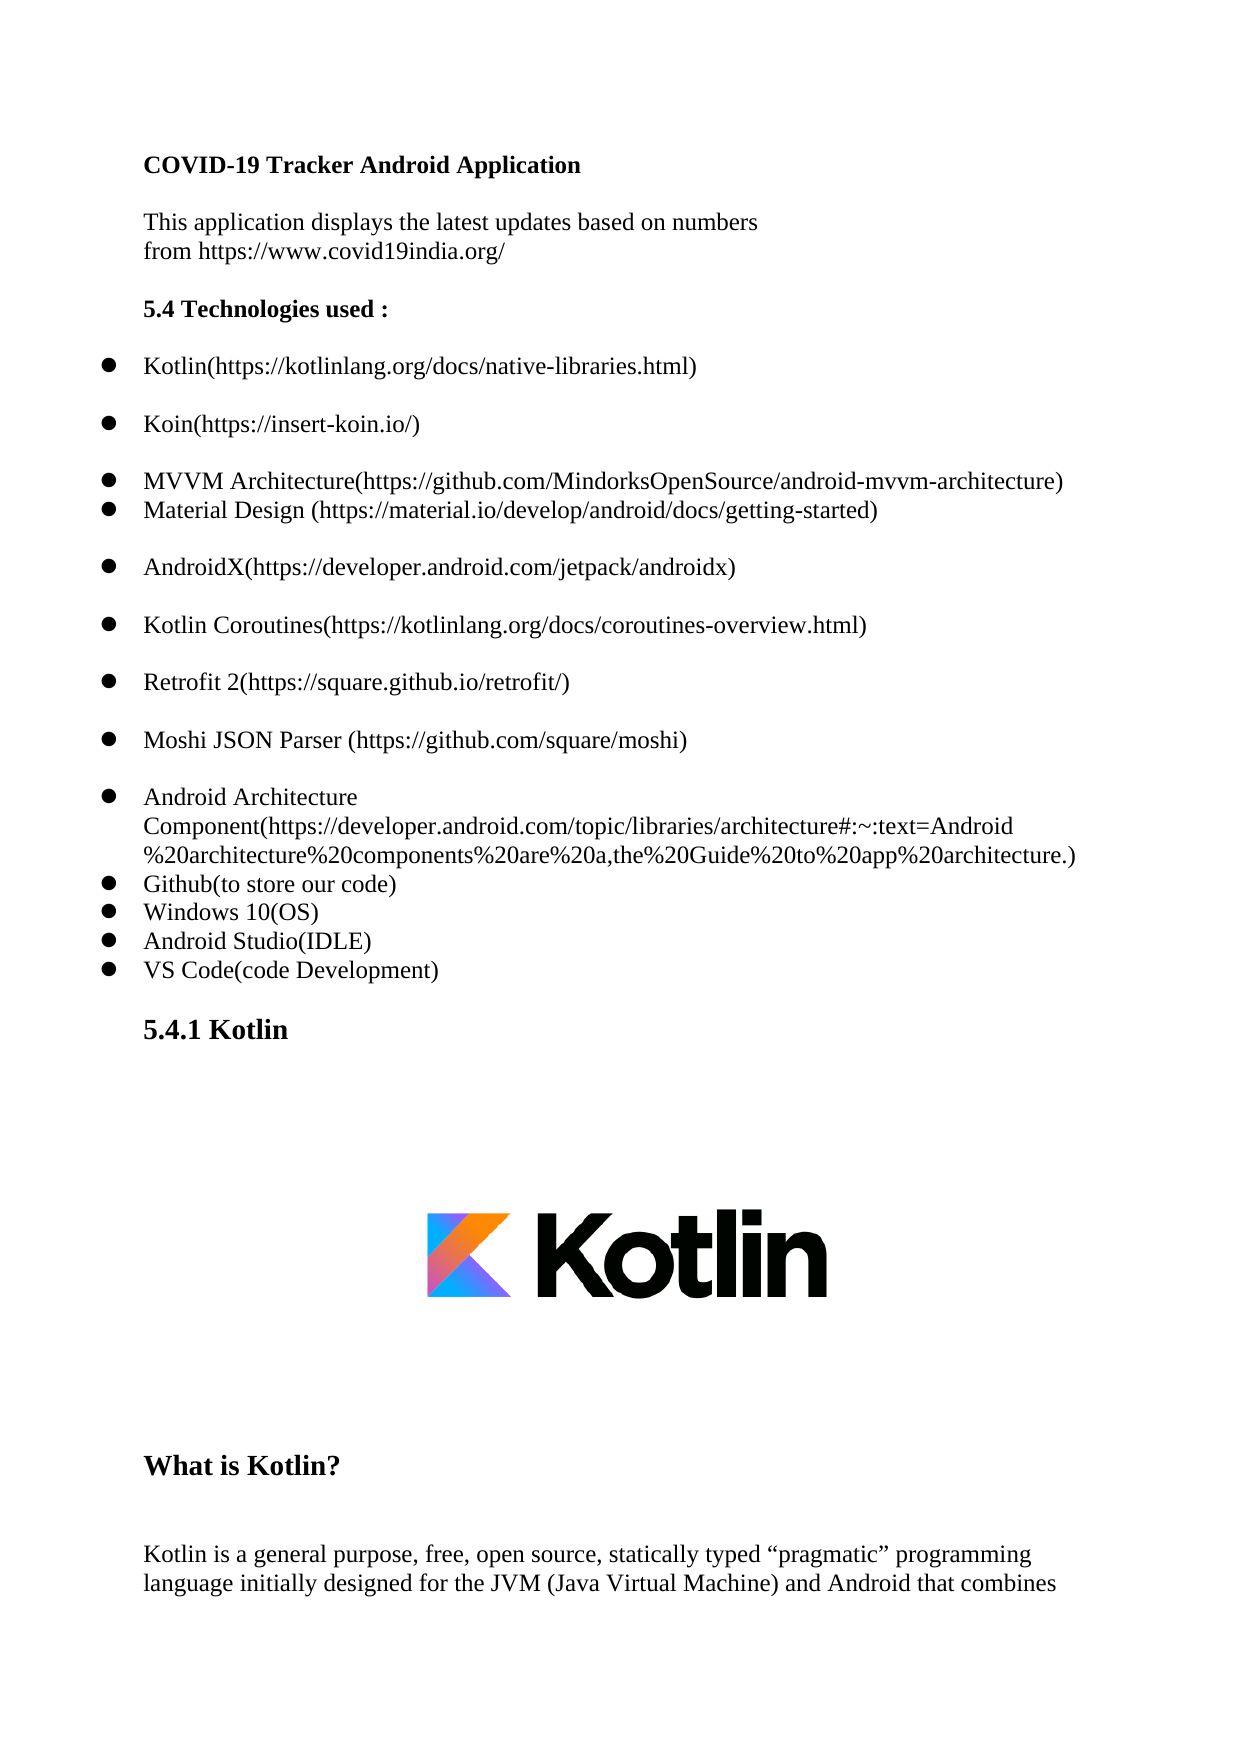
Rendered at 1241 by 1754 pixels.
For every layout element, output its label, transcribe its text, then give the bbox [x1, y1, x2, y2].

list Github(to store our code) [99, 869, 1103, 897]
text 5.4.1 Kotlin [143, 1012, 1103, 1046]
list MVVM Architecture(https://github.com/MindorksOpenSource/android-mvvm-architecture) [99, 466, 1103, 495]
list Android Studio(IDLE) [99, 926, 1103, 955]
list Android Architecture Component(https://developer.android.com/topic/libraries/architecture#:~:text=Android%20architecture%20components%20are%20a,the%20Guide%20to%20app%20architecture.) [99, 782, 1103, 869]
text What is Kotlin? [143, 1448, 1103, 1482]
list Kotlin Coroutines(https://kotlinlang.org/docs/coroutines-overview.html) [99, 610, 1103, 639]
list Moshi JSON Parser (https://github.com/square/moshi) [99, 725, 1103, 754]
list AndroidX(https://developer.android.com/jetpack/androidx) [99, 552, 1103, 581]
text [143, 1539, 1103, 1597]
text This application displays the latest updates based on numbers from https://www.covid19india.org/ [143, 207, 1103, 265]
picture [271, 1067, 946, 1436]
list Material Design (https://material.io/develop/android/docs/getting-started) [99, 495, 1103, 524]
text 5.4 Technologies used : [143, 294, 1103, 322]
list Koin(https://insert-koin.io/) [99, 409, 1103, 437]
list Retrofit 2(https://square.github.io/retrofit/) [99, 667, 1103, 696]
list Kotlin(https://kotlinlang.org/docs/native-libraries.html) [99, 351, 1103, 380]
list Windows 10(OS) [99, 897, 1103, 926]
list VS Code(code Development) [99, 955, 1103, 984]
text COVID-19 Tracker Android Application [143, 150, 1103, 179]
